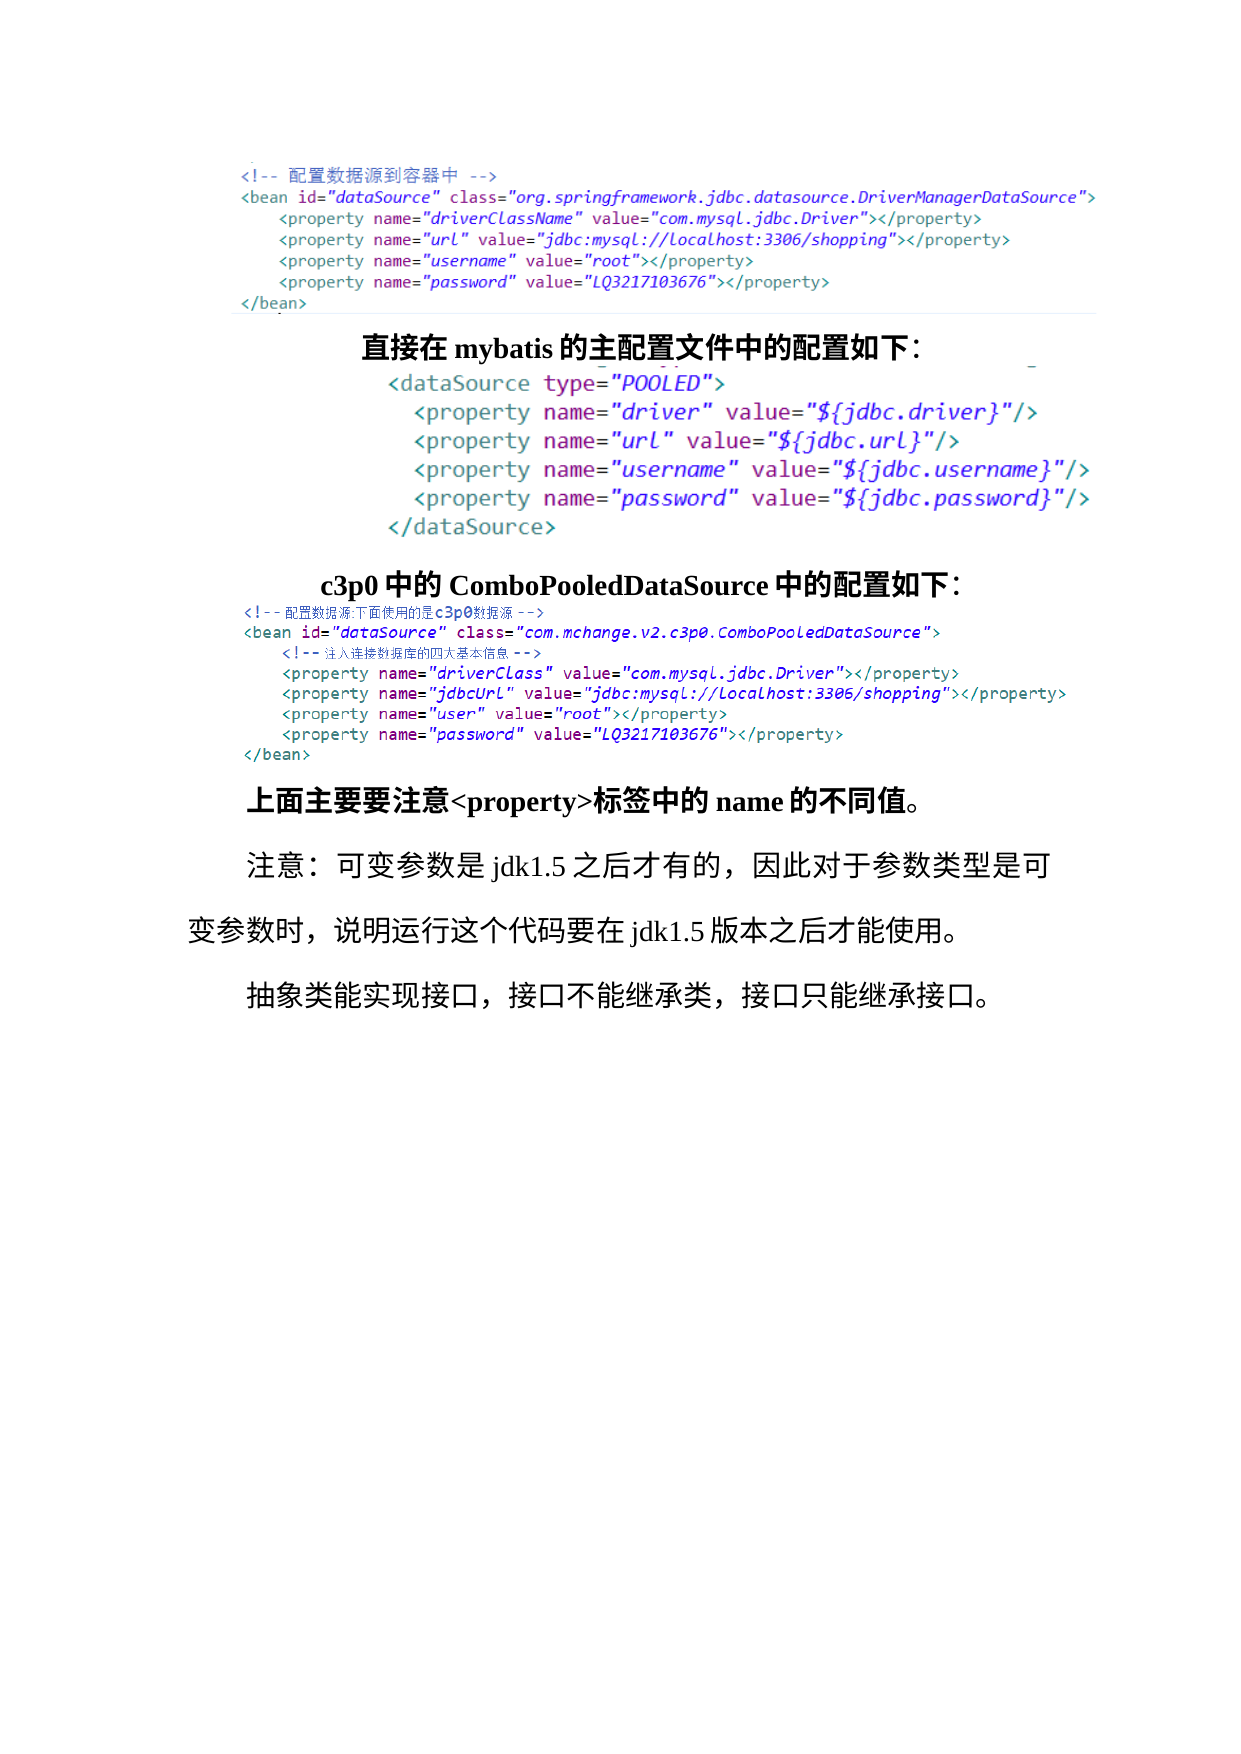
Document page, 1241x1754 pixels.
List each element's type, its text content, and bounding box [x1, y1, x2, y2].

text c3p0中的ComboPooledDataSource中的配置如下： [187, 562, 1053, 604]
picture [231, 604, 1097, 764]
picture [231, 162, 1097, 314]
text 抽象类能实现接口，接口不能继承类，接口只能继承接口。 [187, 962, 1053, 1027]
text 直接在mybatis的主配置文件中的配置如下： [187, 324, 1053, 367]
text 注意：可变参数是jdk1.5之后才有的，因此对于参数类型是可变参数时，说明运行这个代码要在jdk1.5版本之后才能使用。 [187, 832, 1053, 962]
picture [231, 366, 1097, 542]
text 上面主要要注意<property>标签中的name的不同值。 [187, 767, 1053, 832]
